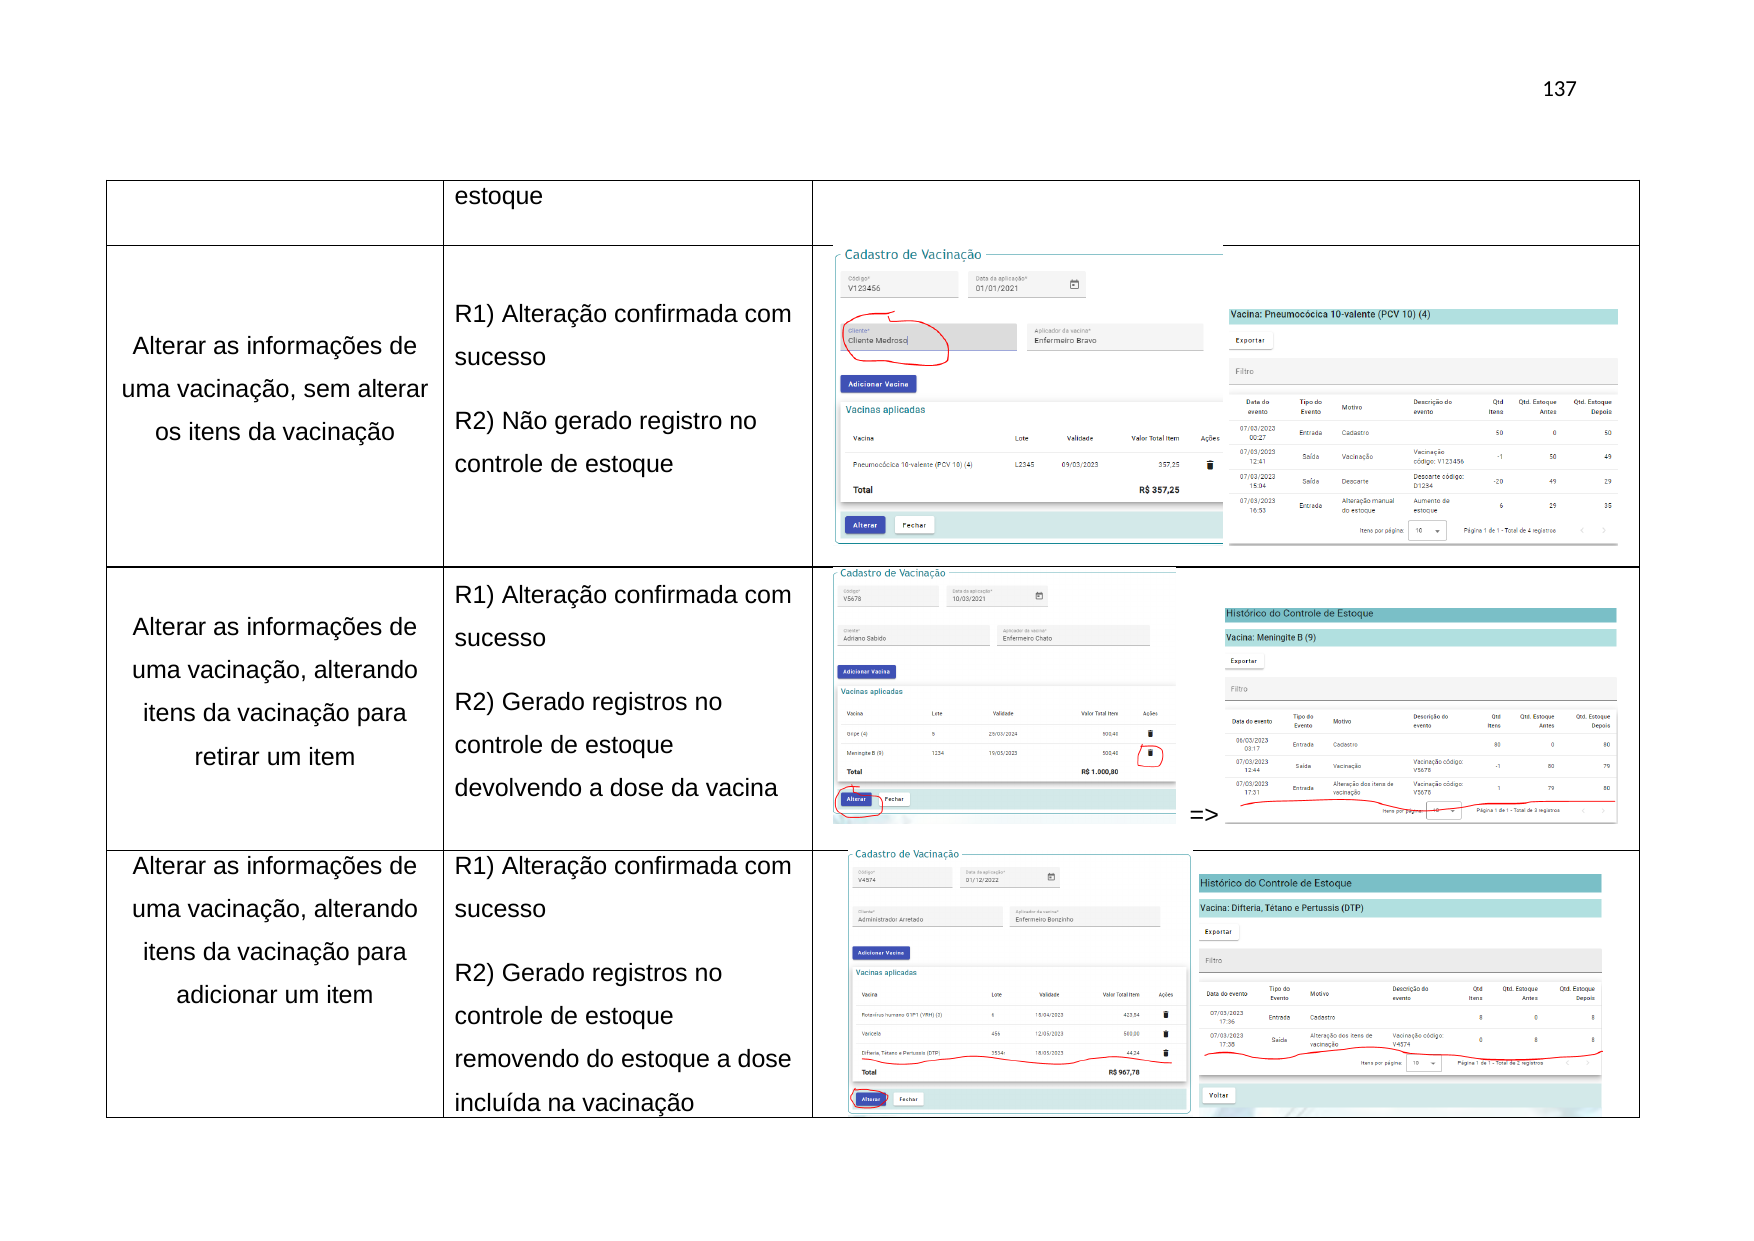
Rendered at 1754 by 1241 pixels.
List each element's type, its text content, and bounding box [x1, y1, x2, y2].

table_cell Alterar as informações de uma vacinação, sem alterar os itens da vacinação [107, 246, 443, 566]
table_cell [813, 246, 1639, 566]
table_cell R1) Alteração confirmada com sucesso R2) Gerado registros no controle de estoque devolvendo a dose da vacina [444, 568, 812, 850]
table_cell => [813, 181, 1639, 244]
table_cell [813, 851, 848, 1117]
picture [848, 850, 1193, 1117]
picture [1229, 309, 1618, 546]
table_cell => [813, 568, 1639, 850]
table_cell Alterar as informações de uma vacinação, alterando itens da vacinação para retirar um item [107, 568, 443, 850]
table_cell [444, 181, 812, 244]
picture [1199, 874, 1603, 1117]
table_cell R1) Alteração confirmada com sucesso R2) Não gerado registro no controle de estoque [444, 246, 812, 566]
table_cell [107, 851, 443, 1117]
picture [833, 245, 1223, 546]
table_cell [444, 851, 812, 1117]
table_cell [1193, 851, 1639, 1117]
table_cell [107, 181, 443, 244]
picture [833, 567, 1176, 824]
picture [1225, 608, 1618, 824]
